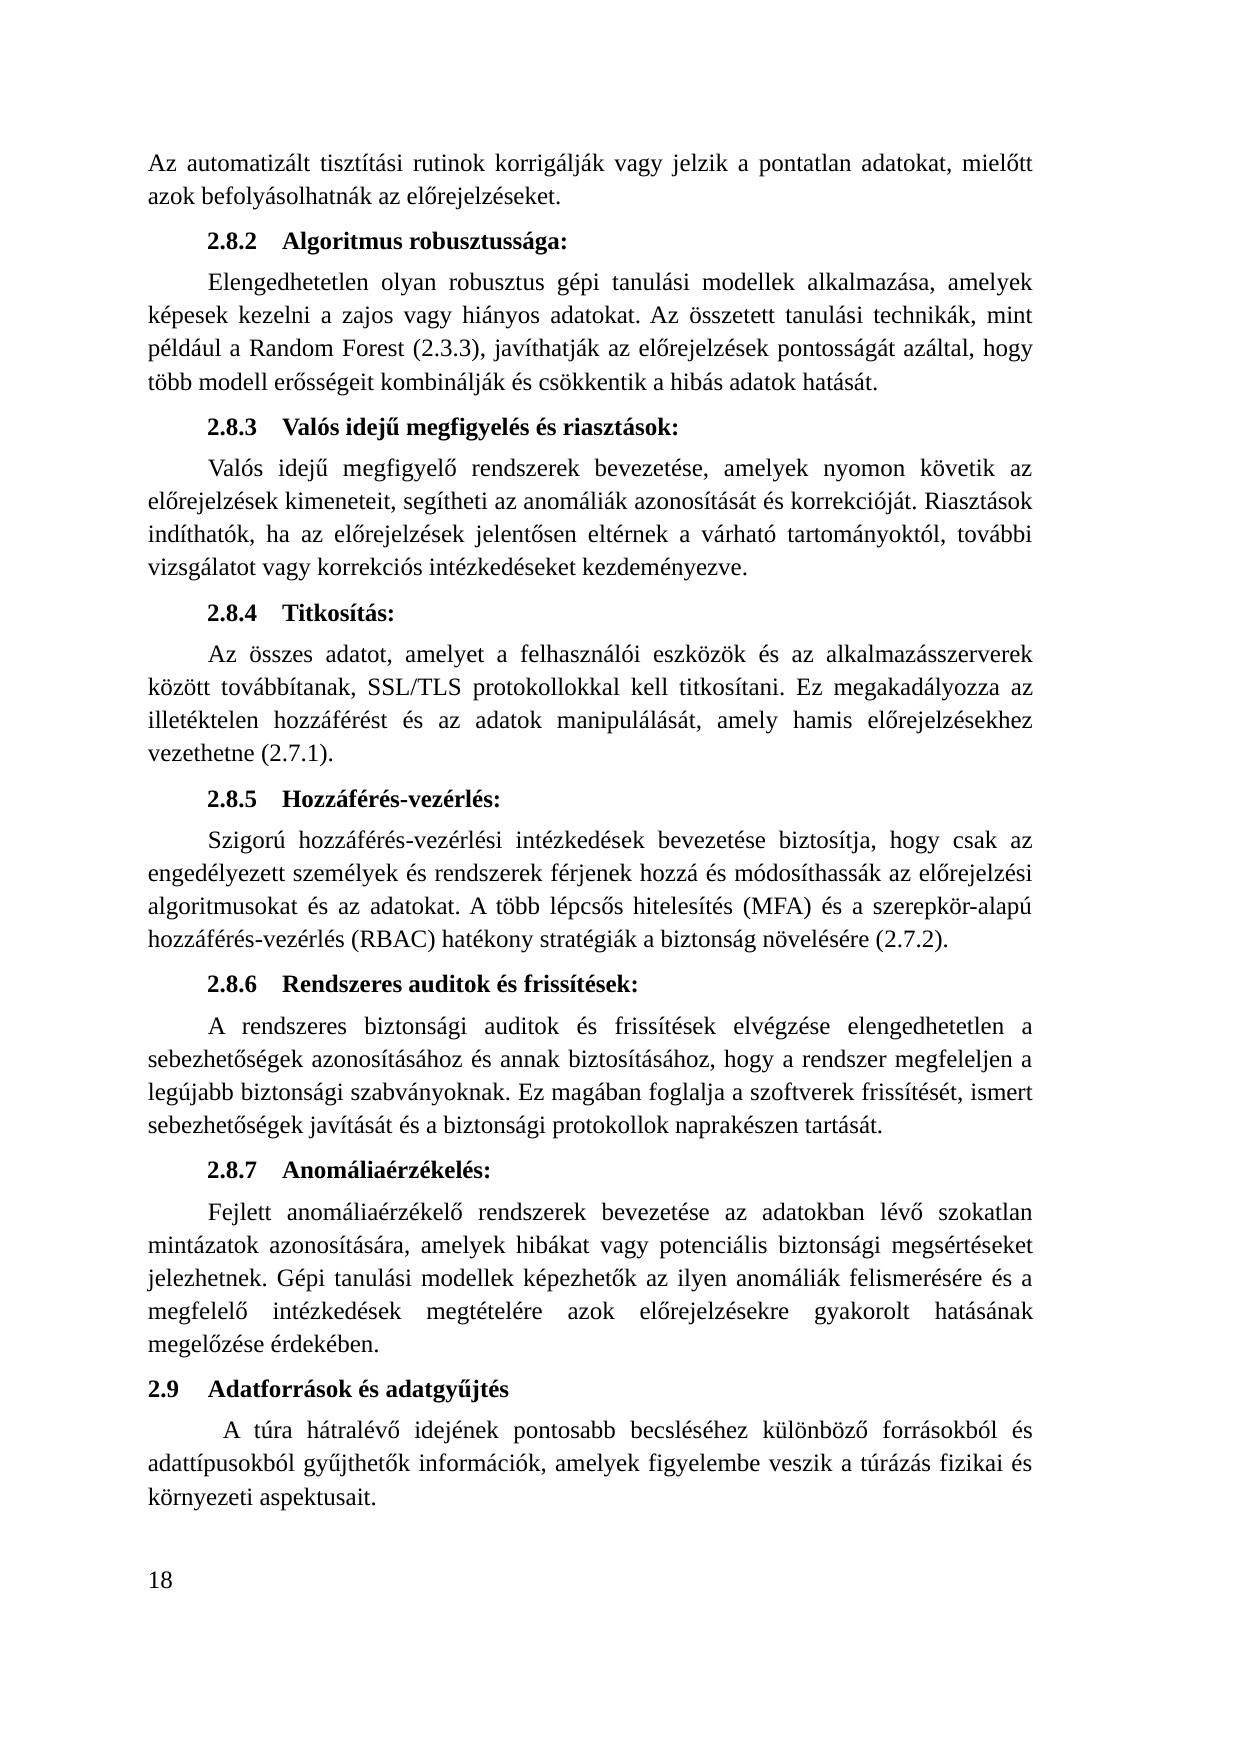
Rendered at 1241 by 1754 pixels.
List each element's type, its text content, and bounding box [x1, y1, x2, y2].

text Elengedhetetlen olyan robusztus gépi tanulási modellek alkalmazása, amelyek képesek kezelni a zajos vagy hiányos adatokat. Az összetett tanulási technikák, mint például a Random Forest (2.3.3), javíthatják az előrejelzések pontosságát azáltal, hogy több modell erősségeit kombinálják és csökkentik a hibás adatok hatását. [148, 267, 1033, 395]
text Fejlett anomáliaérzékelő rendszerek bevezetése az adatokban lévő szokatlan mintázatok azonosítására, amelyek hibákat vagy potenciális biztonsági megsértéseket jelezhetnek. Gépi tanulási modellek képezhetők az ilyen anomáliák felismerésére és a megfelelő intézkedések megtételére azok előrejelzésekre gyakorolt hatásának megelőzése érdekében. [148, 1197, 1033, 1357]
subtitle Anomáliaérzékelés: [207, 1155, 1033, 1184]
text Valós idejű megfigyelő rendszerek bevezetése, amelyek nyomon követik az előrejelzések kimeneteit, segítheti az anomáliák azonosítását és korrekcióját. Riasztások indíthatók, ha az előrejelzések jelentősen eltérnek a várható tartományoktól, további vizsgálatot vagy korrekciós intézkedéseket kezdeményezve. [148, 453, 1033, 581]
subtitle Hozzáférés-vezérlés: [207, 784, 1033, 812]
text A túra hátralévő idejének pontosabb becsléséhez különböző forrásokból és adattípusokból gyűjthetők információk, amelyek figyelembe veszik a túrázás fizikai és környezeti aspektusait. [148, 1416, 1033, 1510]
subtitle Adatforrások és adatgyűjtés [148, 1374, 1033, 1403]
text Szigorú hozzáférés-vezérlési intézkedések bevezetése biztosítja, hogy csak az engedélyezett személyek és rendszerek férjenek hozzá és módosíthassák az előrejelzési algoritmusokat és az adatokat. A több lépcsős hitelesítés (MFA) és a szerepkör-alapú hozzáférés-vezérlés (RBAC) hatékony stratégiák a biztonság növelésére (2.7.2). [148, 825, 1033, 953]
subtitle Algoritmus robusztussága: [207, 226, 1033, 255]
subtitle Rendszeres auditok és frissítések: [207, 969, 1033, 998]
text A rendszeres biztonsági auditok és frissítések elvégzése elengedhetetlen a sebezhetőségek azonosításához és annak biztosításához, hogy a rendszer megfeleljen a legújabb biztonsági szabványoknak. Ez magában foglalja a szoftverek frissítését, ismert sebezhetőségek javítását és a biztonsági protokollok naprakészen tartását. [148, 1011, 1033, 1139]
subtitle Valós idejű megfigyelés és riasztások: [207, 412, 1033, 441]
subtitle Titkosítás: [207, 598, 1033, 627]
text Az összes adatot, amelyet a felhasználói eszközök és az alkalmazásszerverek között továbbítanak, SSL/TLS protokollokkal kell titkosítani. Ez megakadályozza az illetéktelen hozzáférést és az adatok manipulálását, amely hamis előrejelzésekhez vezethetne (2.7.1). [148, 639, 1033, 767]
